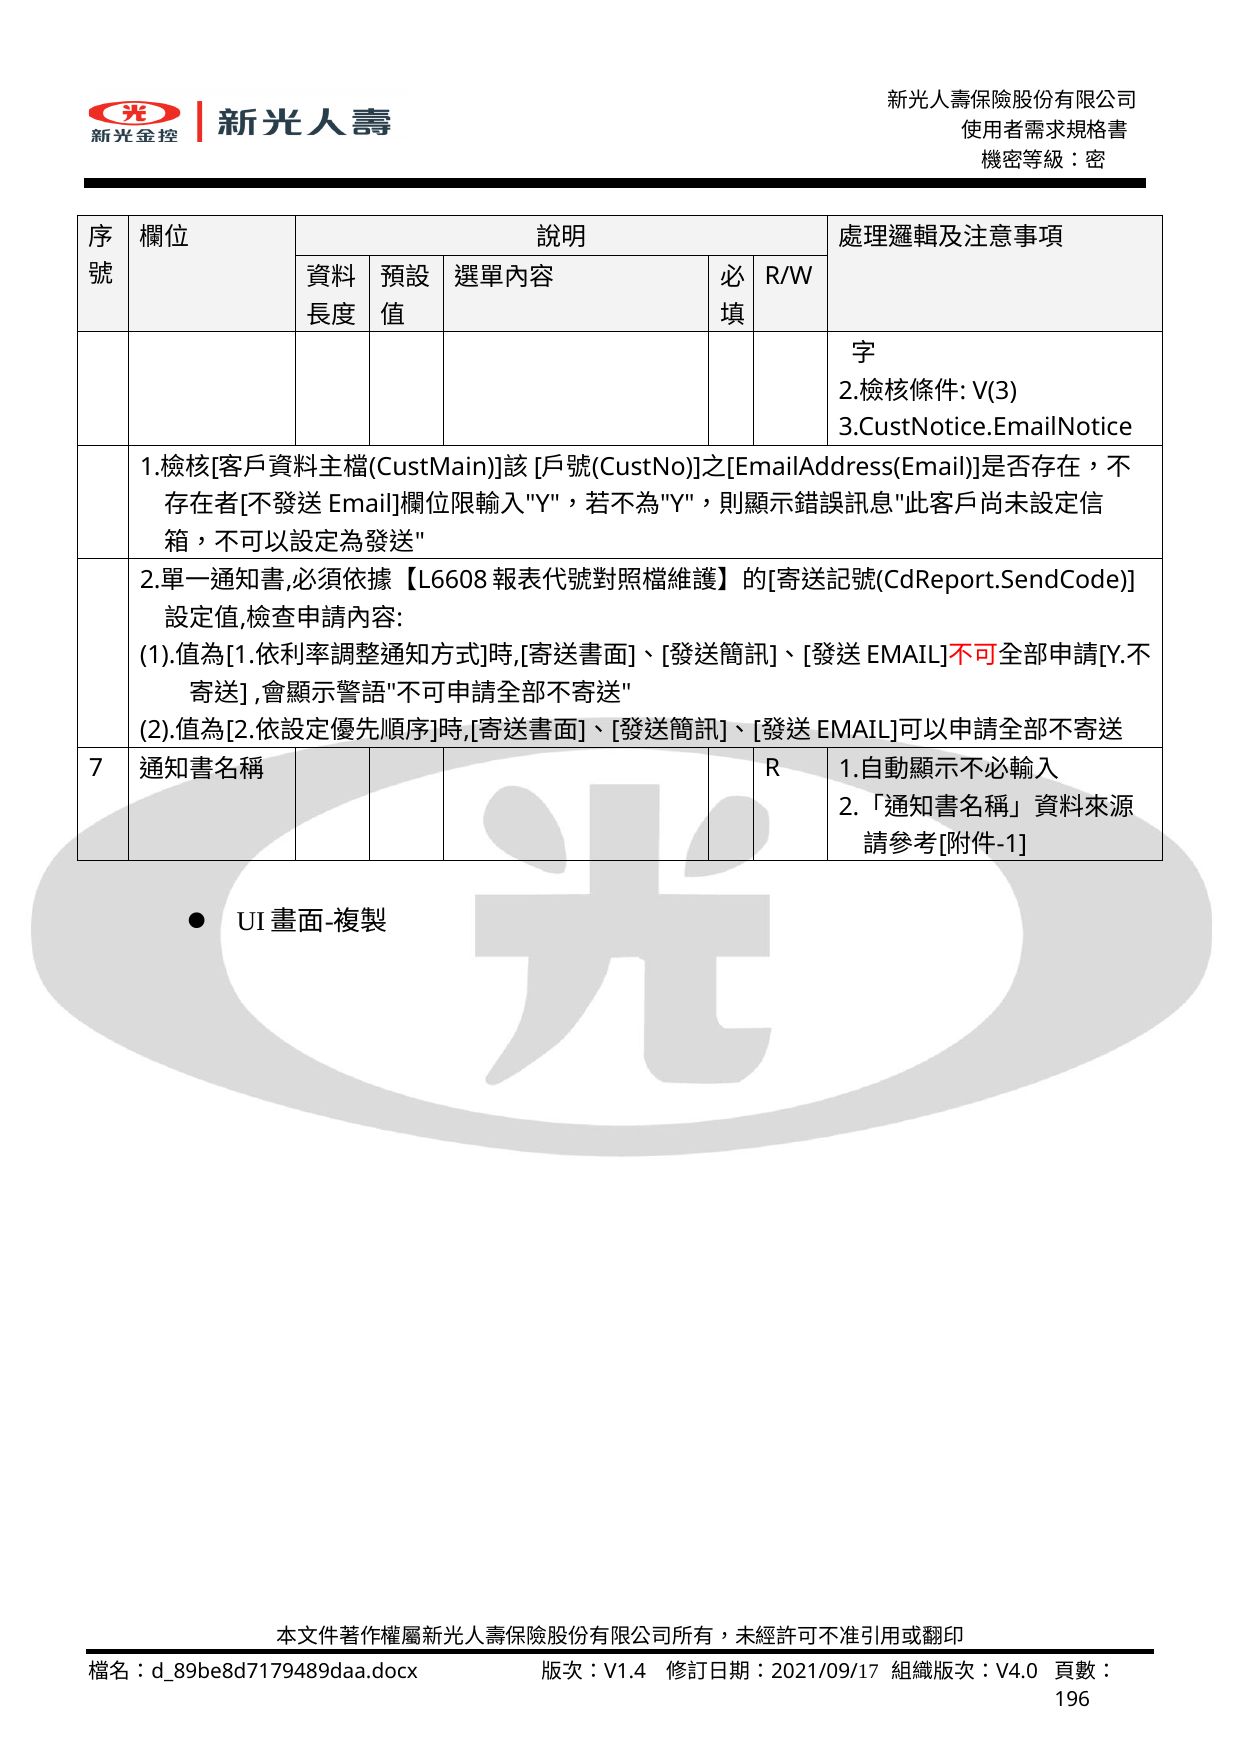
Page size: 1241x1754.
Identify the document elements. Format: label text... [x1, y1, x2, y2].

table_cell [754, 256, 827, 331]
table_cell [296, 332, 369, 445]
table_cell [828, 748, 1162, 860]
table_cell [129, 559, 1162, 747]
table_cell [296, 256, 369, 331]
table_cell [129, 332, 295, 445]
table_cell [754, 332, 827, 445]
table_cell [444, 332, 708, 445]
list UI畫面-複製 [186, 899, 1152, 938]
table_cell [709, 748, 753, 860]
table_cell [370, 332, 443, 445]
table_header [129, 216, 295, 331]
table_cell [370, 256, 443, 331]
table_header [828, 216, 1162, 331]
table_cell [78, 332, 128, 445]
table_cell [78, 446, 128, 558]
picture [88, 86, 414, 142]
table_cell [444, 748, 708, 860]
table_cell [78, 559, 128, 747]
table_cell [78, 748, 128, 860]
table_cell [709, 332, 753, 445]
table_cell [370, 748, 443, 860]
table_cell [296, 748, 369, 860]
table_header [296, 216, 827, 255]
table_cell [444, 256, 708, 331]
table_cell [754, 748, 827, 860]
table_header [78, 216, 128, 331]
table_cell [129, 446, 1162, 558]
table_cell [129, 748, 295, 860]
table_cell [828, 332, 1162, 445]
picture [25, 709, 1215, 1163]
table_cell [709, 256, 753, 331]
